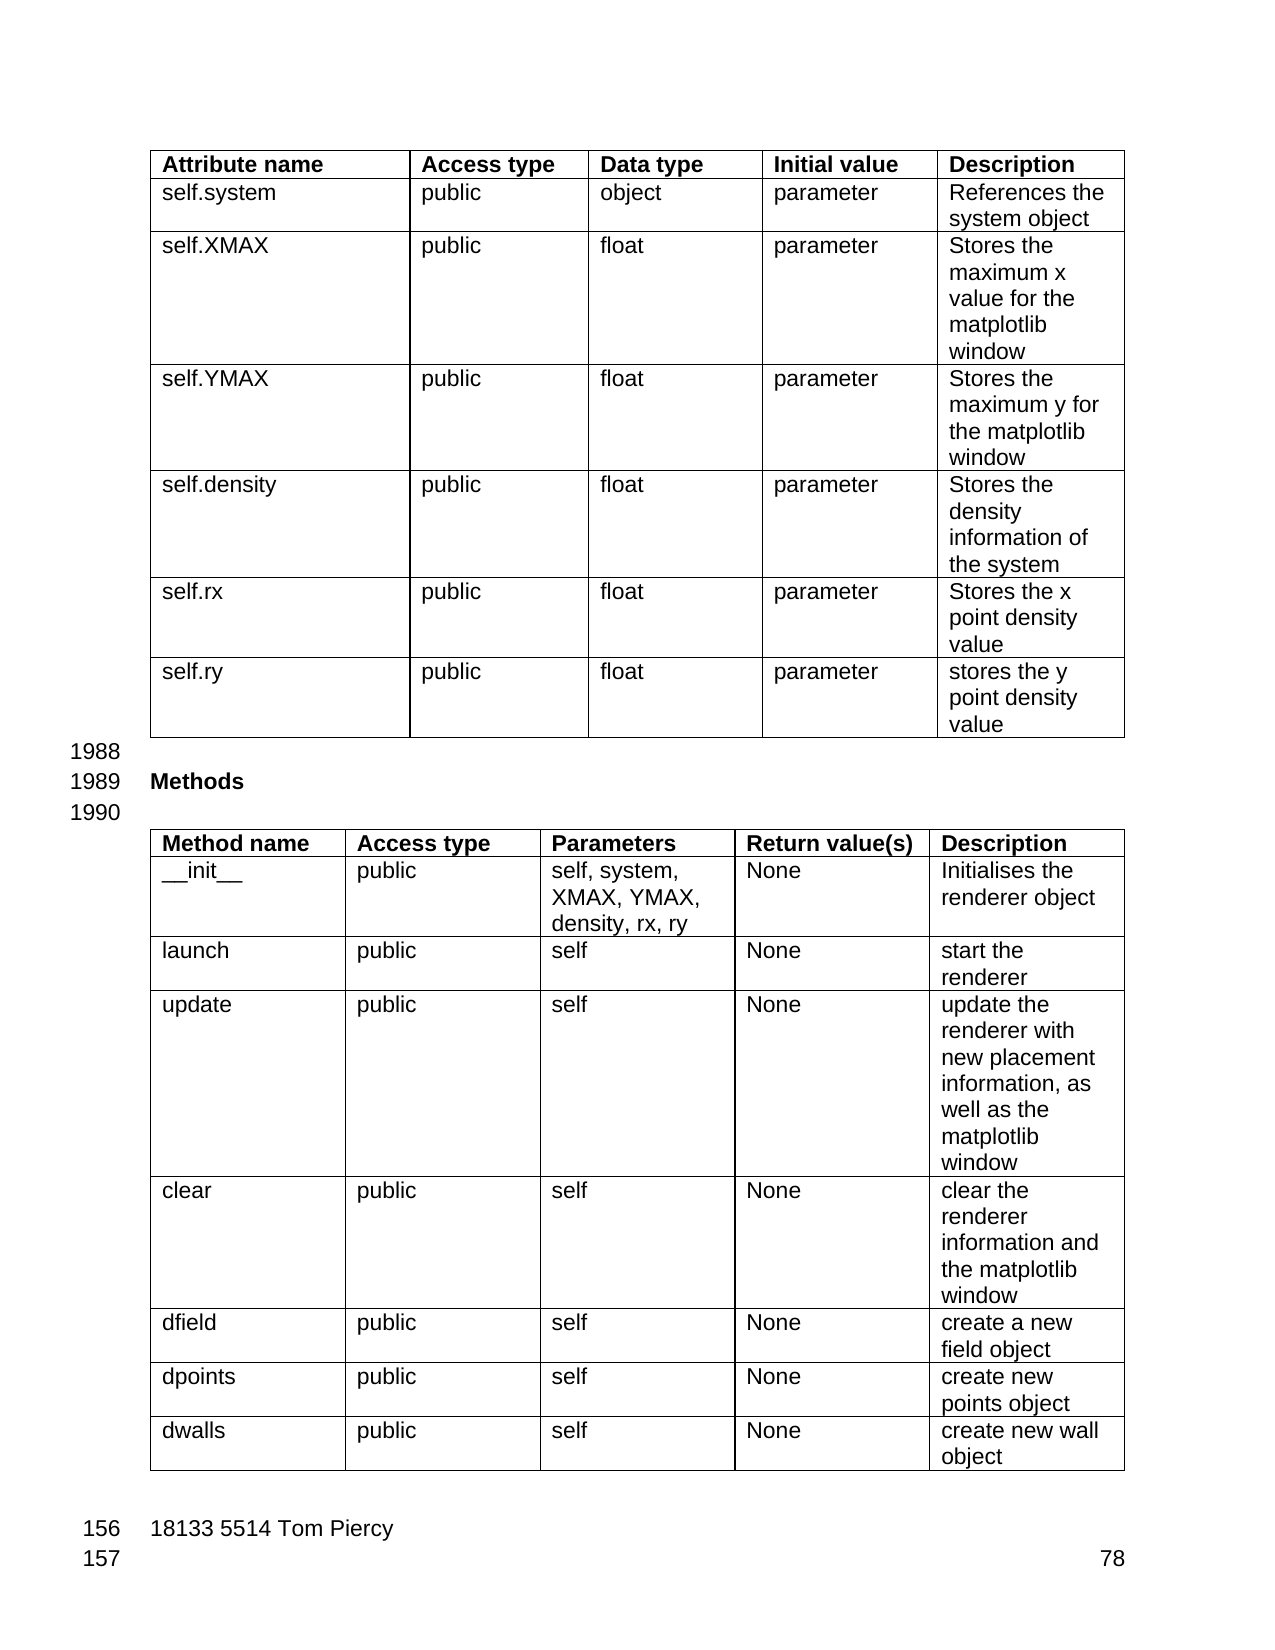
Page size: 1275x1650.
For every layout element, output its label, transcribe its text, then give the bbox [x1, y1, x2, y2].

table_cell self.rx [151, 578, 409, 657]
table_cell Stores the maximum y for the matplotlib window [938, 365, 1124, 470]
table_cell parameter [763, 578, 937, 657]
table_cell public [411, 578, 588, 657]
table_cell public [346, 937, 540, 990]
table_cell float [589, 578, 762, 657]
table_cell Initialises the renderer object [930, 857, 1124, 936]
table_cell Stores the density information of the system [938, 471, 1124, 577]
table_cell public [346, 991, 540, 1176]
table_cell clear the renderer information and the matplotlib window [930, 1177, 1124, 1308]
table_cell self [541, 1363, 734, 1416]
table_header Access type [411, 151, 588, 177]
table_cell None [736, 1417, 929, 1469]
table_header Access type [346, 830, 540, 856]
table_cell dfield [151, 1309, 345, 1362]
table_cell create new wall object [930, 1417, 1124, 1469]
table_cell public [411, 471, 588, 577]
table_cell parameter [763, 471, 937, 577]
table_cell None [736, 1177, 929, 1308]
table_cell None [736, 857, 929, 936]
table_cell update [151, 991, 345, 1176]
table_cell create new points object [930, 1363, 1124, 1416]
table_cell clear [151, 1177, 345, 1308]
table_header Description [930, 830, 1124, 856]
table_cell __init__ [151, 857, 345, 936]
table_header Return value(s) [736, 830, 929, 856]
table_cell update the renderer with new placement information, as well as the matplotlib window [930, 991, 1124, 1176]
table_cell public [411, 179, 588, 231]
table_cell public [411, 365, 588, 470]
table_cell dpoints [151, 1363, 345, 1416]
table_cell parameter [763, 179, 937, 231]
table_cell stores the y point density value [938, 658, 1124, 737]
table_cell public [346, 1177, 540, 1308]
table_cell parameter [763, 658, 937, 737]
table_cell dwalls [151, 1417, 345, 1469]
table_header Parameters [541, 830, 734, 856]
table_cell public [346, 1309, 540, 1362]
table_cell float [589, 658, 762, 737]
table_cell public [346, 1417, 540, 1469]
table_cell self, system, XMAX, YMAX, density, rx, ry [541, 857, 734, 936]
table_cell start the renderer [930, 937, 1124, 990]
table_cell launch [151, 937, 345, 990]
table_cell object [589, 179, 762, 231]
table_header Initial value [763, 151, 937, 177]
table_cell public [411, 232, 588, 364]
table_cell float [589, 471, 762, 577]
table_cell create a new field object [930, 1309, 1124, 1362]
table_cell self.system [151, 179, 409, 231]
table_header Data type [589, 151, 762, 177]
table_cell parameter [763, 232, 937, 364]
table_cell None [736, 937, 929, 990]
table_header Method name [151, 830, 345, 856]
table_cell self [541, 1177, 734, 1308]
table_header Attribute name [151, 151, 409, 177]
table_cell Stores the maximum x value for the matplotlib window [938, 232, 1124, 364]
table_cell self [541, 937, 734, 990]
table_cell References the system object [938, 179, 1124, 231]
table_cell public [346, 1363, 540, 1416]
table_cell public [346, 857, 540, 936]
text Methods [150, 768, 1125, 795]
table_cell float [589, 365, 762, 470]
table_cell float [589, 232, 762, 364]
table_cell self.XMAX [151, 232, 409, 364]
table_cell None [736, 991, 929, 1176]
table_cell Stores the x point density value [938, 578, 1124, 657]
table_cell None [736, 1309, 929, 1362]
table_cell public [411, 658, 588, 737]
table_header Description [938, 151, 1124, 177]
table_cell self [541, 991, 734, 1176]
table_cell self.YMAX [151, 365, 409, 470]
table_cell self [541, 1417, 734, 1469]
table_cell self.density [151, 471, 409, 577]
table_cell parameter [763, 365, 937, 470]
table_cell self [541, 1309, 734, 1362]
table_cell self.ry [151, 658, 409, 737]
table_cell None [736, 1363, 929, 1416]
